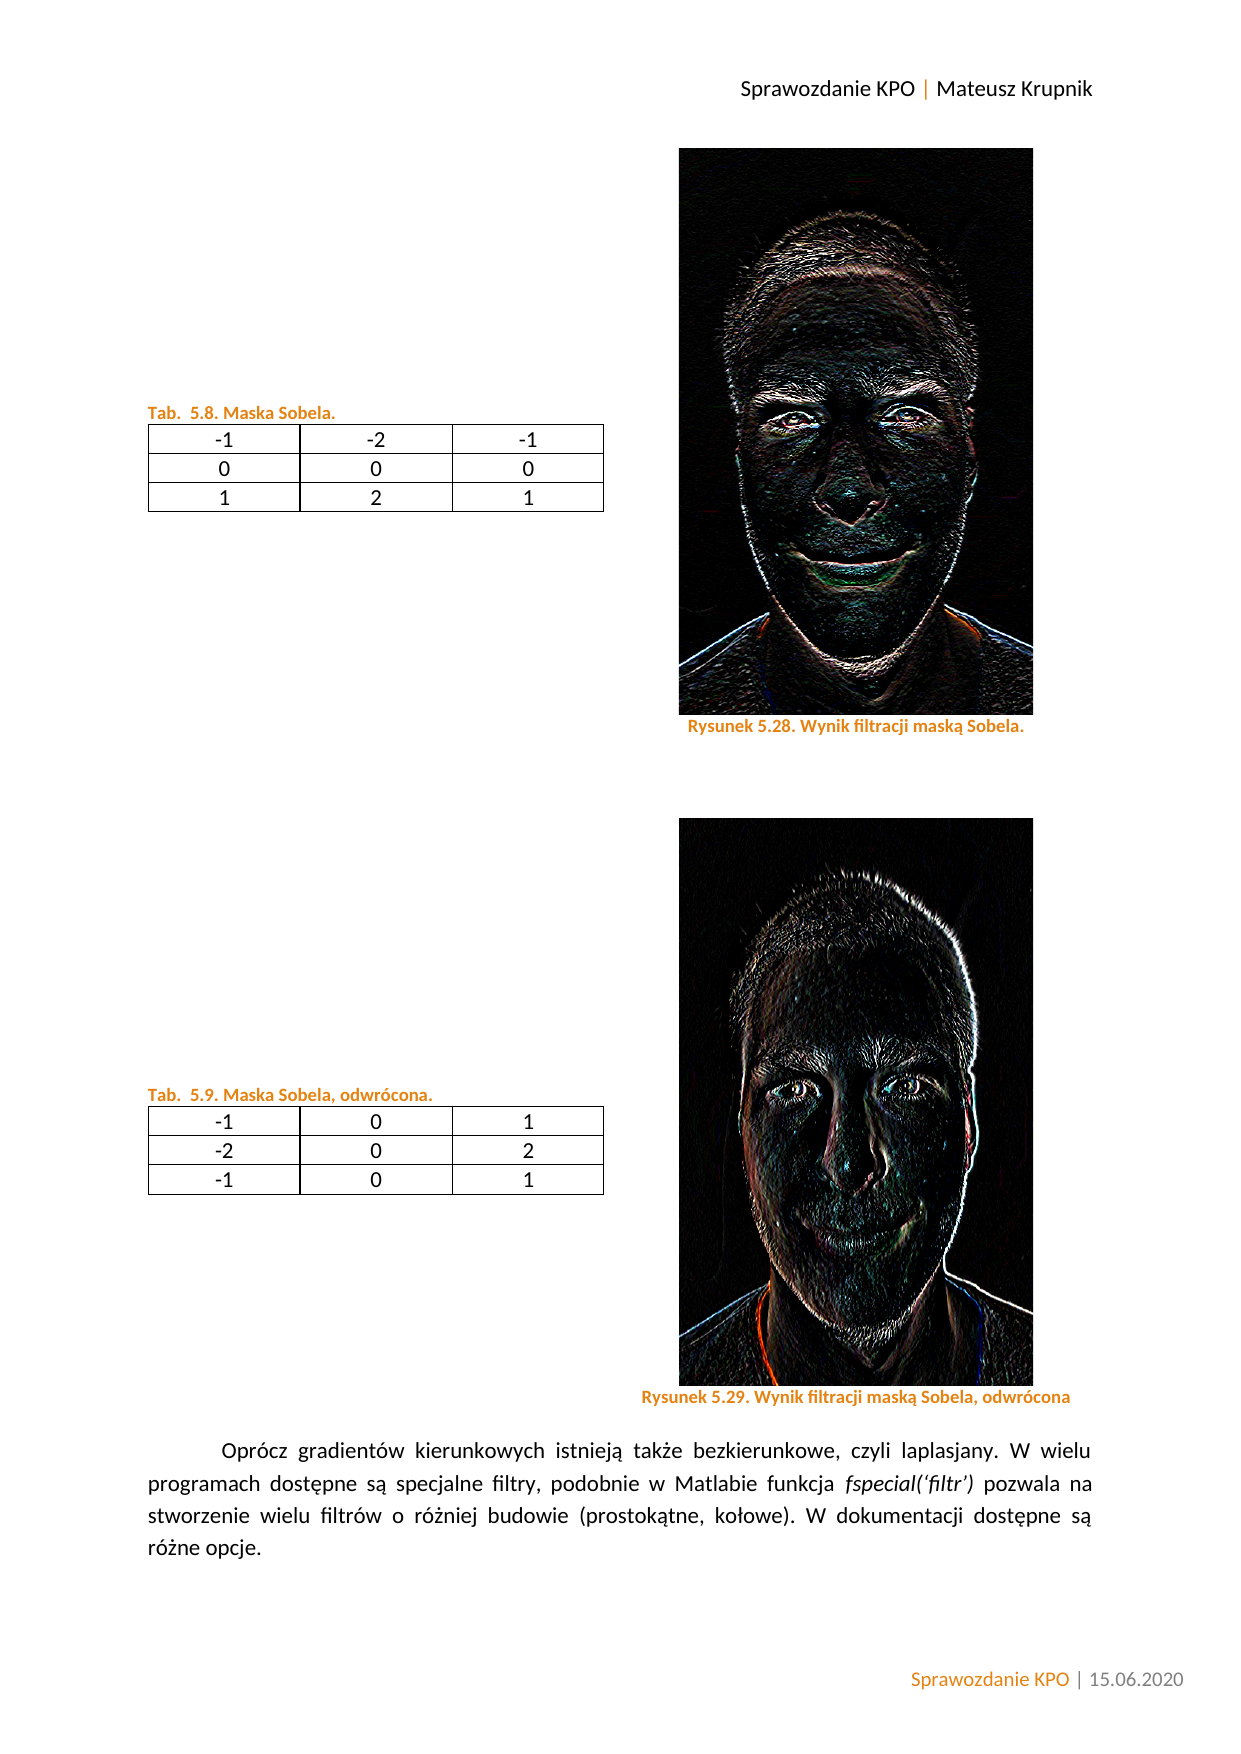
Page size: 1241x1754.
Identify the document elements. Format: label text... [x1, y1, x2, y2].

picture [678, 818, 1034, 1386]
text Oprócz gradientów kierunkowych istnieją także bezkierunkowe, czyli laplasjany. W wielu programach dostępne są specjalne filtry, podobnie w Matlabie funkcja fspecial(‘filtr’) pozwala na stworzenie wielu filtrów o różniej budowie (prostokątne, kołowe). W dokumentacji dostępne są różne opcje. [148, 1436, 1093, 1561]
picture [678, 147, 1034, 715]
